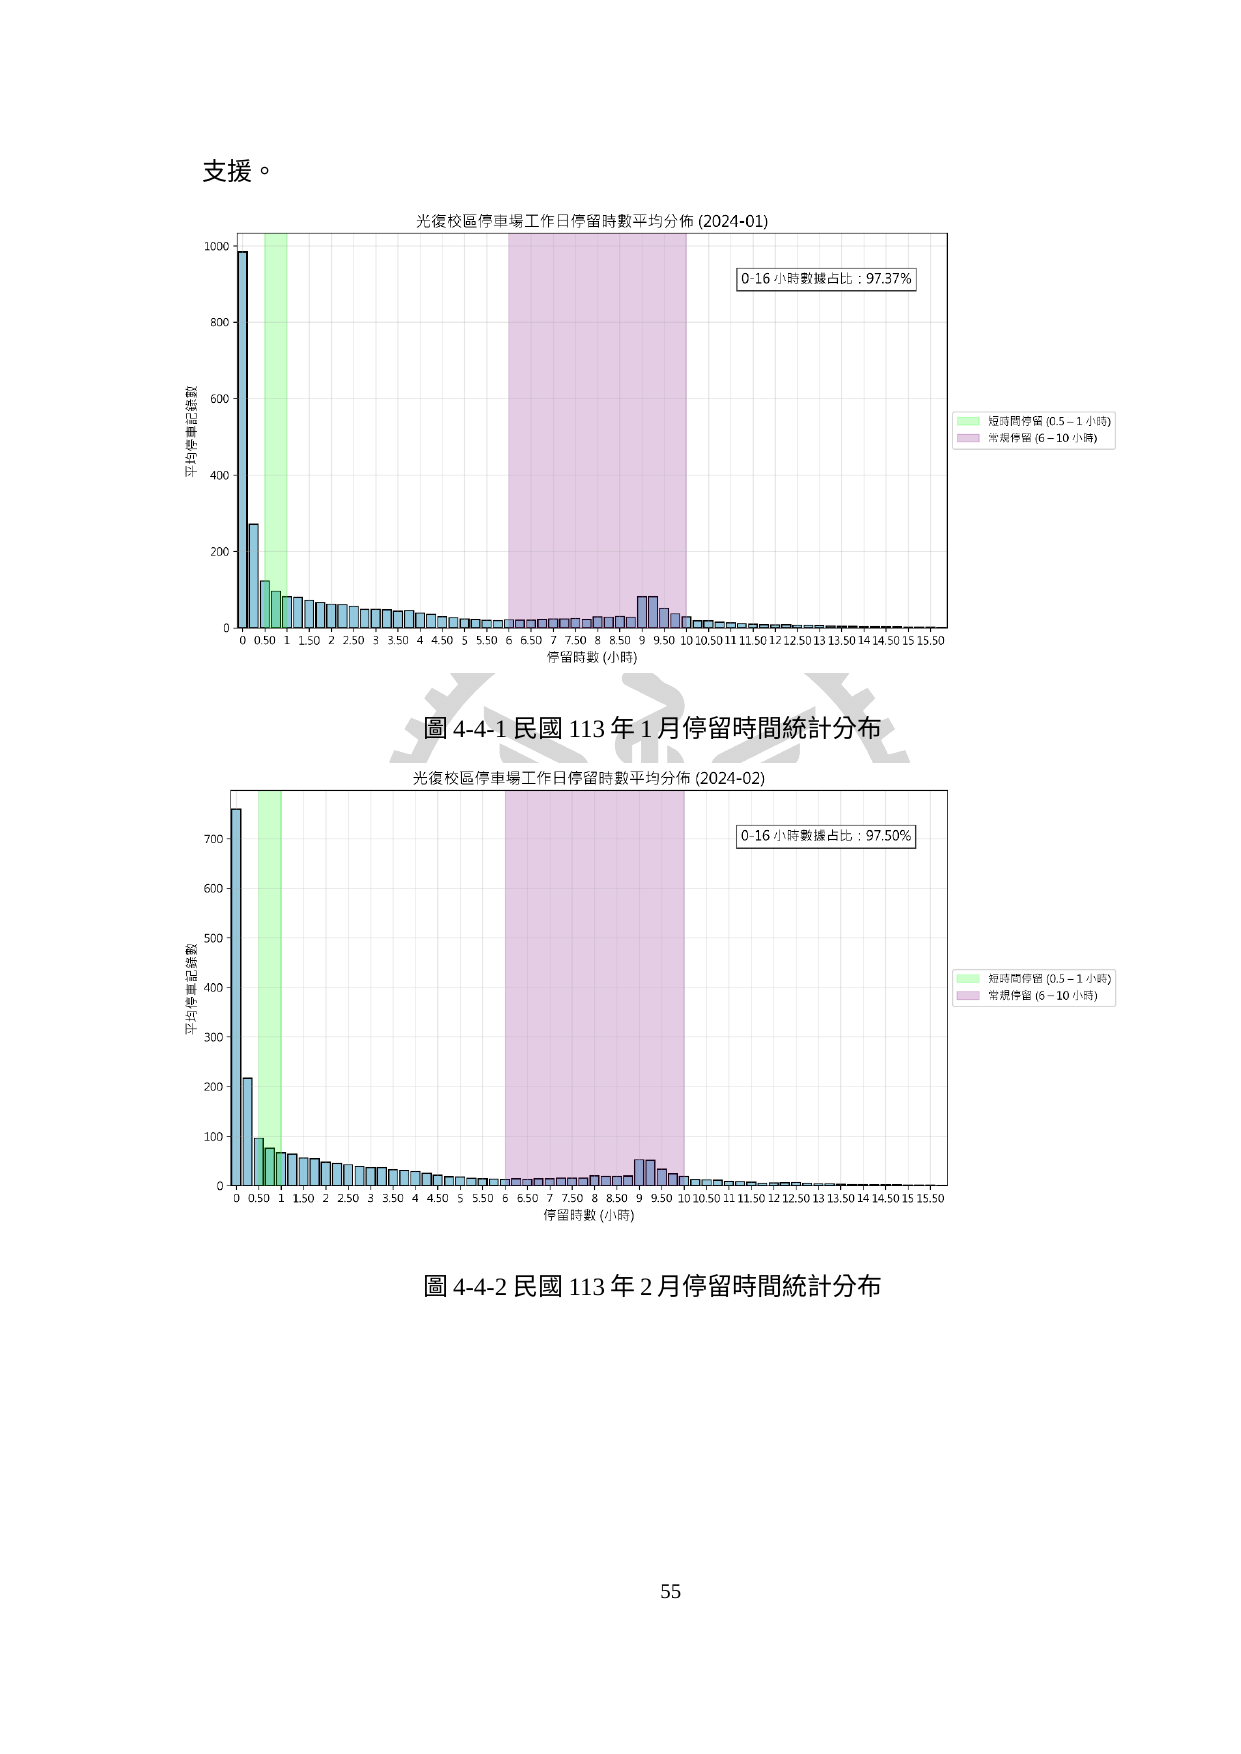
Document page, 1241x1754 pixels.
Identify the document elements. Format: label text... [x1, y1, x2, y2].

picture [177, 763, 1123, 1231]
text 圖4-4-1 民國113年1月停留時間統計分布 [187, 708, 1097, 746]
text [202, 151, 1097, 188]
picture [177, 206, 1123, 673]
text 圖4-4-2 民國113年2月停留時間統計分布 [187, 1266, 1097, 1303]
